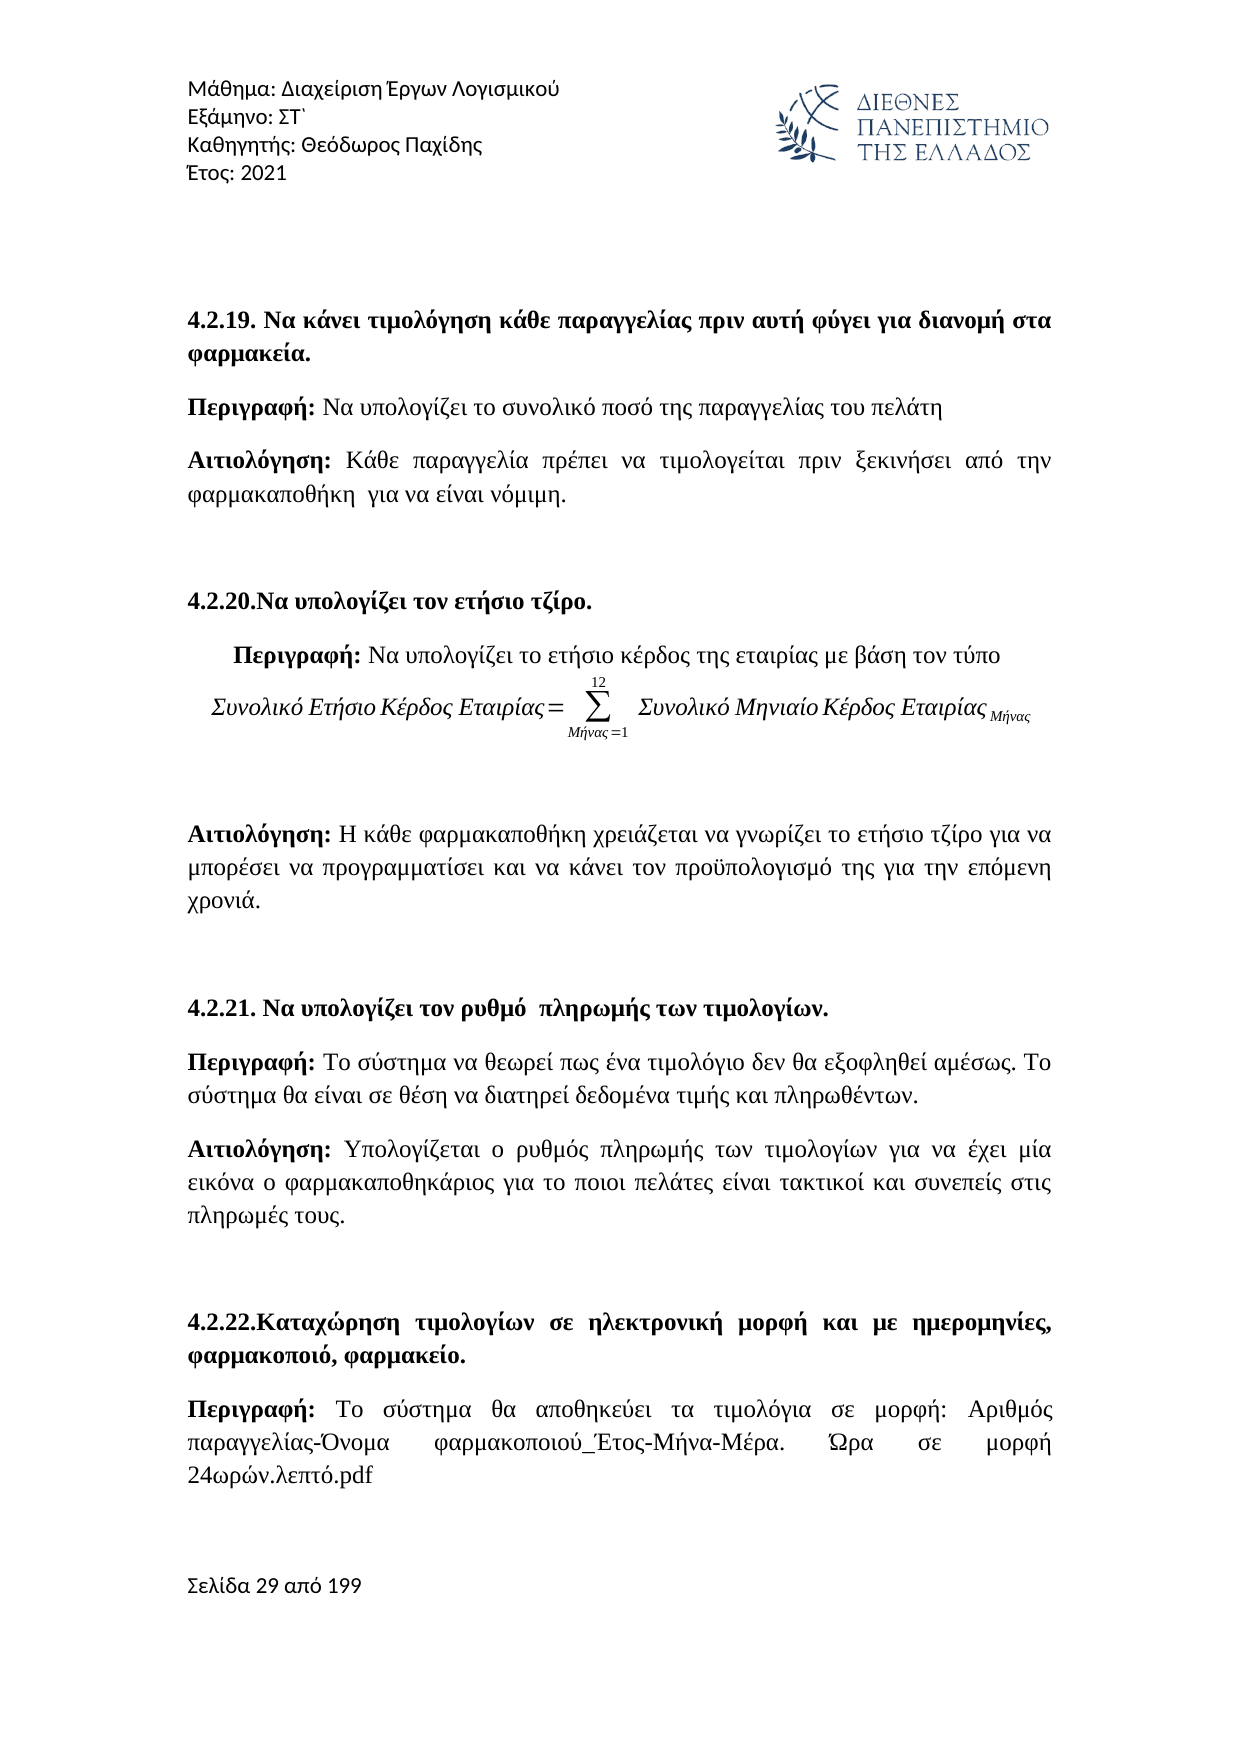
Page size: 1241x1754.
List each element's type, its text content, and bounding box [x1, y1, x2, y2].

text Περιγραφή: Το σύστημα θα αποθηκεύει τα τιμολόγια σε μορφή: Αριθμός παραγγελίας-Όνομα φαρμακοποιού_Έτος-Μήνα-Μέρα. Ώρα σε μορφή 24ωρών.λεπτό.pdf [187, 1394, 1053, 1489]
text Περιγραφή: Το σύστημα να θεωρεί πως ένα τιμολόγιο δεν θα εξοφληθεί αμέσως. Το σύστημα θα είναι σε θέση να διατηρεί δεδομένα τιμής και πληρωθέντων. [187, 1047, 1053, 1109]
text Αιτιολόγηση: Κάθε παραγγελία πρέπει να τιμολογείται πριν ξεκινήσει από την φαρμακαποθήκη για να είναι νόμιμη. [187, 446, 1053, 507]
text 4.2.21. Να υπολογίζει τον ρυθμό πληρωμής των τιμολογίων. [187, 993, 1053, 1022]
picture [752, 73, 1073, 174]
text 4.2.20.Να υπολογίζει τον ετήσιο τζίρο. [187, 586, 1053, 615]
text Αιτιολόγηση: Η κάθε φαρμακαποθήκη χρειάζεται να γνωρίζει το ετήσιο τζίρο για να μπορέσει να προγραμματίσει και να κάνει τον προϋπολογισμό της για την επόμενη χρονιά. [187, 819, 1053, 914]
text Περιγραφή: Να υπολογίζει το συνολικό ποσό της παραγγελίας του πελάτη [187, 392, 1053, 421]
text Περιγραφή: Να υπολογίζει το ετήσιο κέρδος της εταιρίας με βάση τον τύπο [187, 640, 1053, 740]
text Αιτιολόγηση: Υπολογίζεται ο ρυθμός πληρωμής των τιμολογίων για να έχει μία εικόνα ο φαρμακαποθηκάριος για το ποιοι πελάτες είναι τακτικοί και συνεπείς στις πληρωμές τους. [187, 1134, 1053, 1228]
text 4.2.22.Καταχώρηση τιμολογίων σε ηλεκτρονική μορφή και με ημερομηνίες, φαρμακοποιό, φαρμακείο. [187, 1307, 1053, 1369]
text 4.2.19. Να κάνει τιμολόγηση κάθε παραγγελίας πριν αυτή φύγει για διανομή στα φαρμακεία. [187, 305, 1053, 367]
